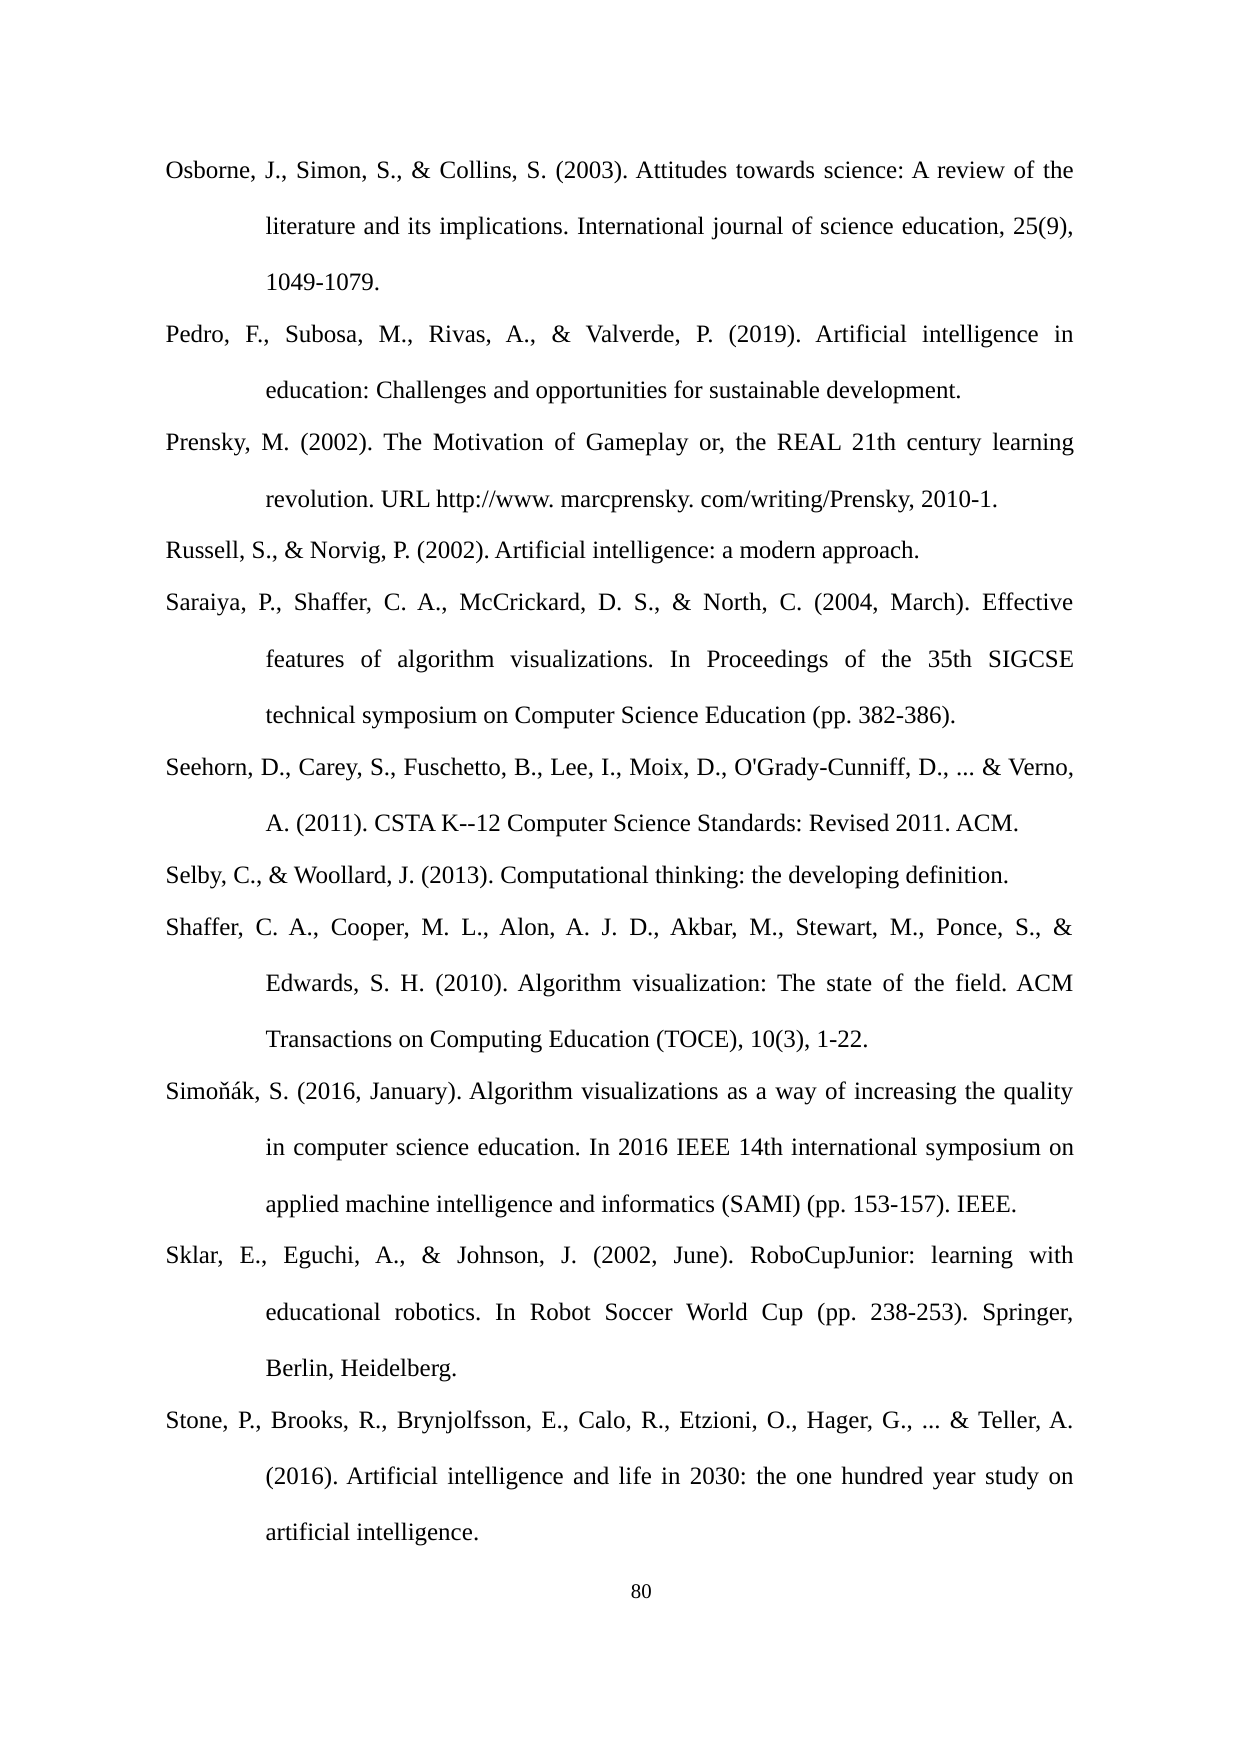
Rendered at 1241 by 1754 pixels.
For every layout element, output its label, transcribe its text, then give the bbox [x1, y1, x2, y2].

text Simoňák, S. (2016, January). Algorithm visualizations as a way of increasing the quality in computer science education. In 2016 IEEE 14th international symposium on applied machine intelligence and informatics (SAMI) (pp. 153-157). IEEE. [165, 1072, 1075, 1222]
text Selby, C., & Woollard, J. (2013). Computational thinking: the developing definition. [165, 856, 1075, 893]
text Russell, S., & Norvig, P. (2002). Artificial intelligence: a modern approach. [165, 531, 1075, 569]
text Stone, P., Brooks, R., Brynjolfsson, E., Calo, R., Etzioni, O., Hager, G., ... & Teller, A. (2016). Artificial intelligence and life in 2030: the one hundred year study on artificial intelligence. [165, 1401, 1075, 1551]
text Seehorn, D., Carey, S., Fuschetto, B., Lee, I., Moix, D., O'Grady-Cunniff, D., ... & Verno, A. (2011). CSTA K--12 Computer Science Standards: Revised 2011. ACM. [165, 747, 1075, 841]
text Saraiya, P., Shaffer, C. A., McCrickard, D. S., & North, C. (2004, March). Effective features of algorithm visualizations. In Proceedings of the 35th SIGCSE technical symposium on Computer Science Education (pp. 382-386). [165, 583, 1075, 733]
text Osborne, J., Simon, S., & Collins, S. (2003). Attitudes towards science: A review of the literature and its implications. International journal of science education, 25(9), 1049-1079. [165, 151, 1075, 301]
text Pedro, F., Subosa, M., Rivas, A., & Valverde, P. (2019). Artificial intelligence in education: Challenges and opportunities for sustainable development. [165, 315, 1075, 409]
text Prensky, M. (2002). The Motivation of Gameplay or, the REAL 21th century learning revolution. URL http://www. marcprensky. com/writing/Prensky, 2010-1. [165, 423, 1075, 517]
text Sklar, E., Eguchi, A., & Johnson, J. (2002, June). RoboCupJunior: learning with educational robotics. In Robot Soccer World Cup (pp. 238-253). Springer, Berlin, Heidelberg. [165, 1236, 1075, 1386]
text Shaffer, C. A., Cooper, M. L., Alon, A. J. D., Akbar, M., Stewart, M., Ponce, S., & Edwards, S. H. (2010). Algorithm visualization: The state of the field. ACM Transactions on Computing Education (TOCE), 10(3), 1-22. [165, 907, 1075, 1057]
